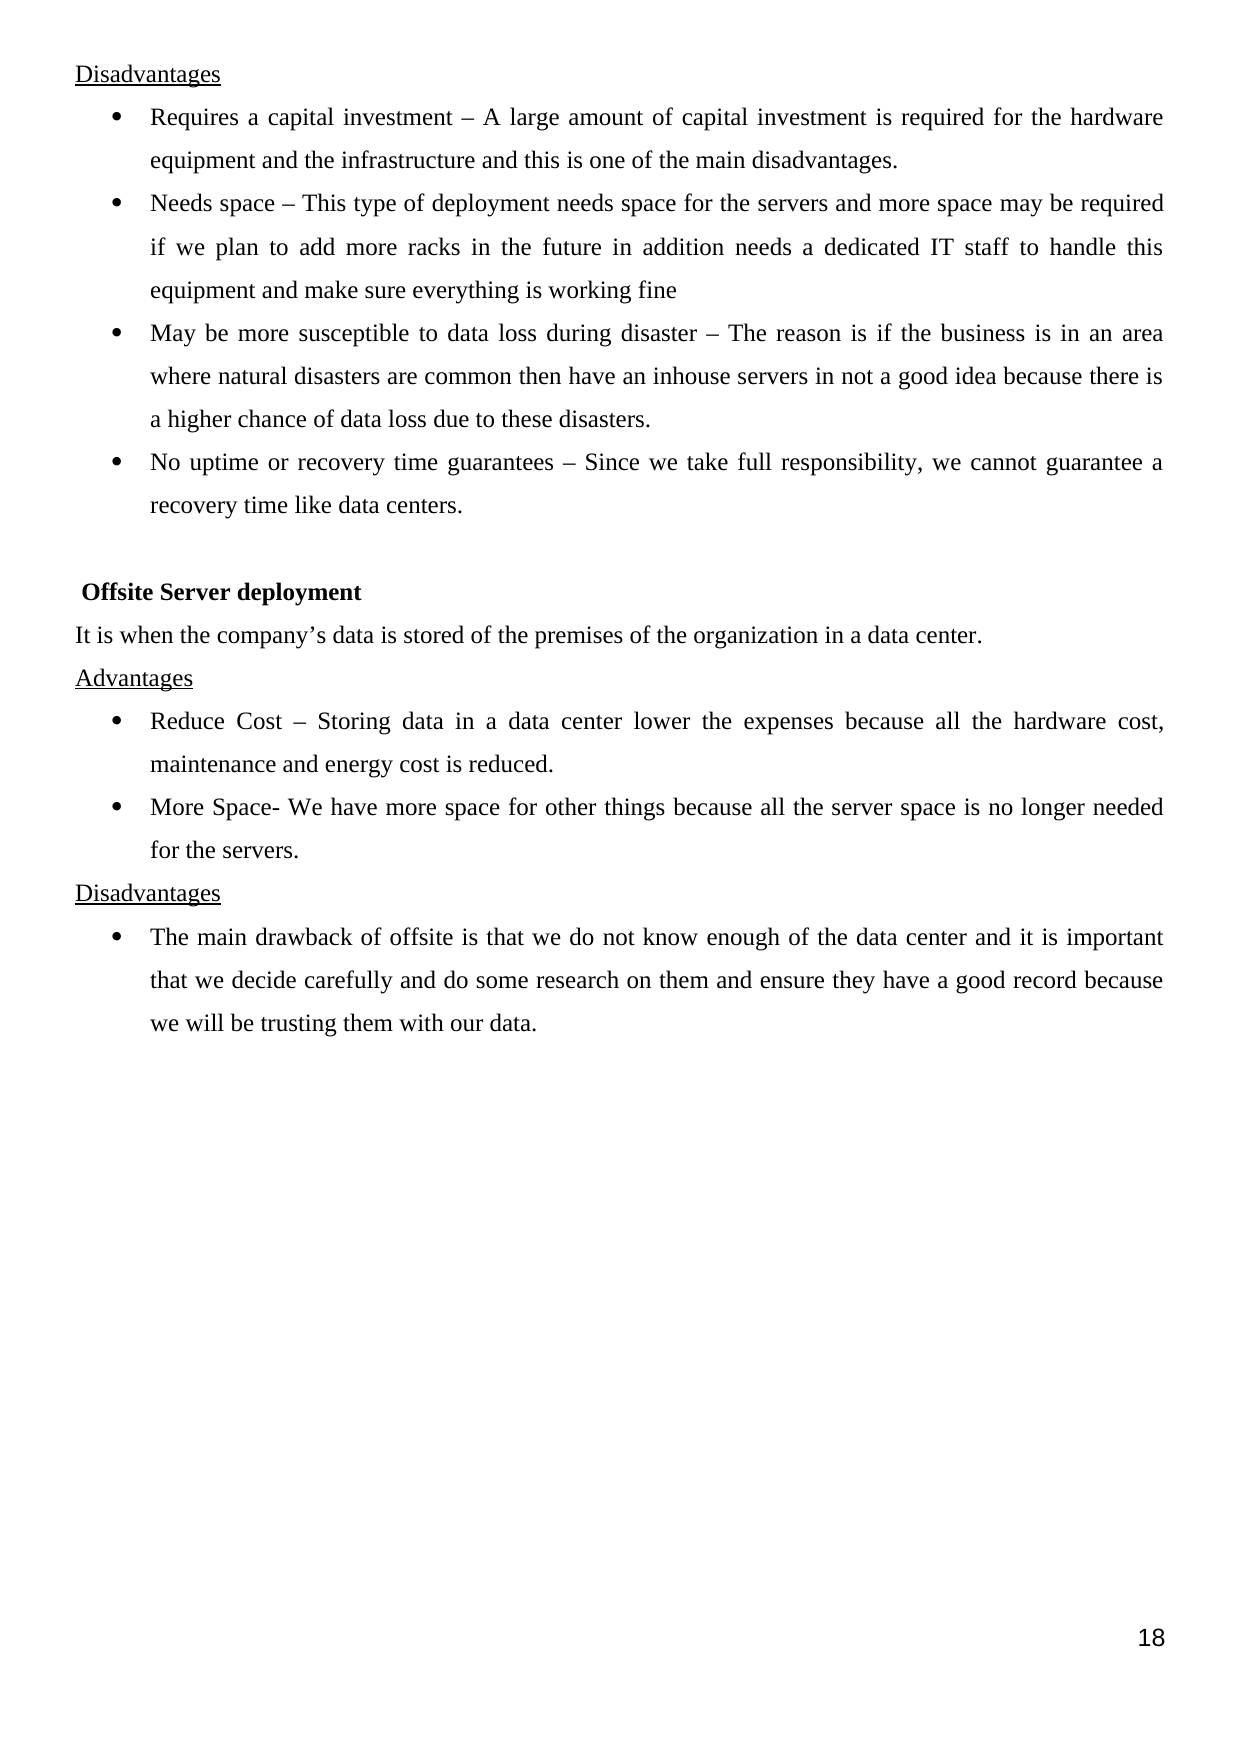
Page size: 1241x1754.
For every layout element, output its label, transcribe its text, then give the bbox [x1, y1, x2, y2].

text Disadvantages [75, 59, 1165, 88]
list The main drawback of offsite is that we do not know enough of the data center and it is important that we decide carefully and do some research on them and ensure they have a good record because we will be trusting them with our data. [112, 922, 1165, 1037]
list No uptime or recovery time guarantees – Since we take full responsibility, we cannot guarantee a recovery time like data centers. [112, 447, 1165, 519]
text Disadvantages [75, 878, 1165, 907]
list May be more susceptible to data loss during disaster – The reason is if the business is in an area where natural disasters are common then have an inhouse servers in not a good idea because there is a higher chance of data loss due to these disasters. [112, 318, 1165, 433]
list Reduce Cost – Storing data in a data center lower the expenses because all the hardware cost, maintenance and energy cost is reduced. [112, 706, 1165, 778]
text Offsite Server deployment [75, 577, 1165, 605]
list Needs space – This type of deployment needs space for the servers and more space may be required if we plan to add more racks in the future in addition needs a dedicated IT staff to handle this equipment and make sure everything is working fine [112, 188, 1165, 303]
list More Space- We have more space for other things because all the server space is no longer needed for the servers. [112, 792, 1165, 864]
list Requires a capital investment – A large amount of capital investment is required for the hardware equipment and the infrastructure and this is one of the main disadvantages. [112, 102, 1165, 174]
text It is when the company’s data is stored of the premises of the organization in a data center. [75, 620, 1165, 648]
text Advantages [75, 663, 1165, 692]
